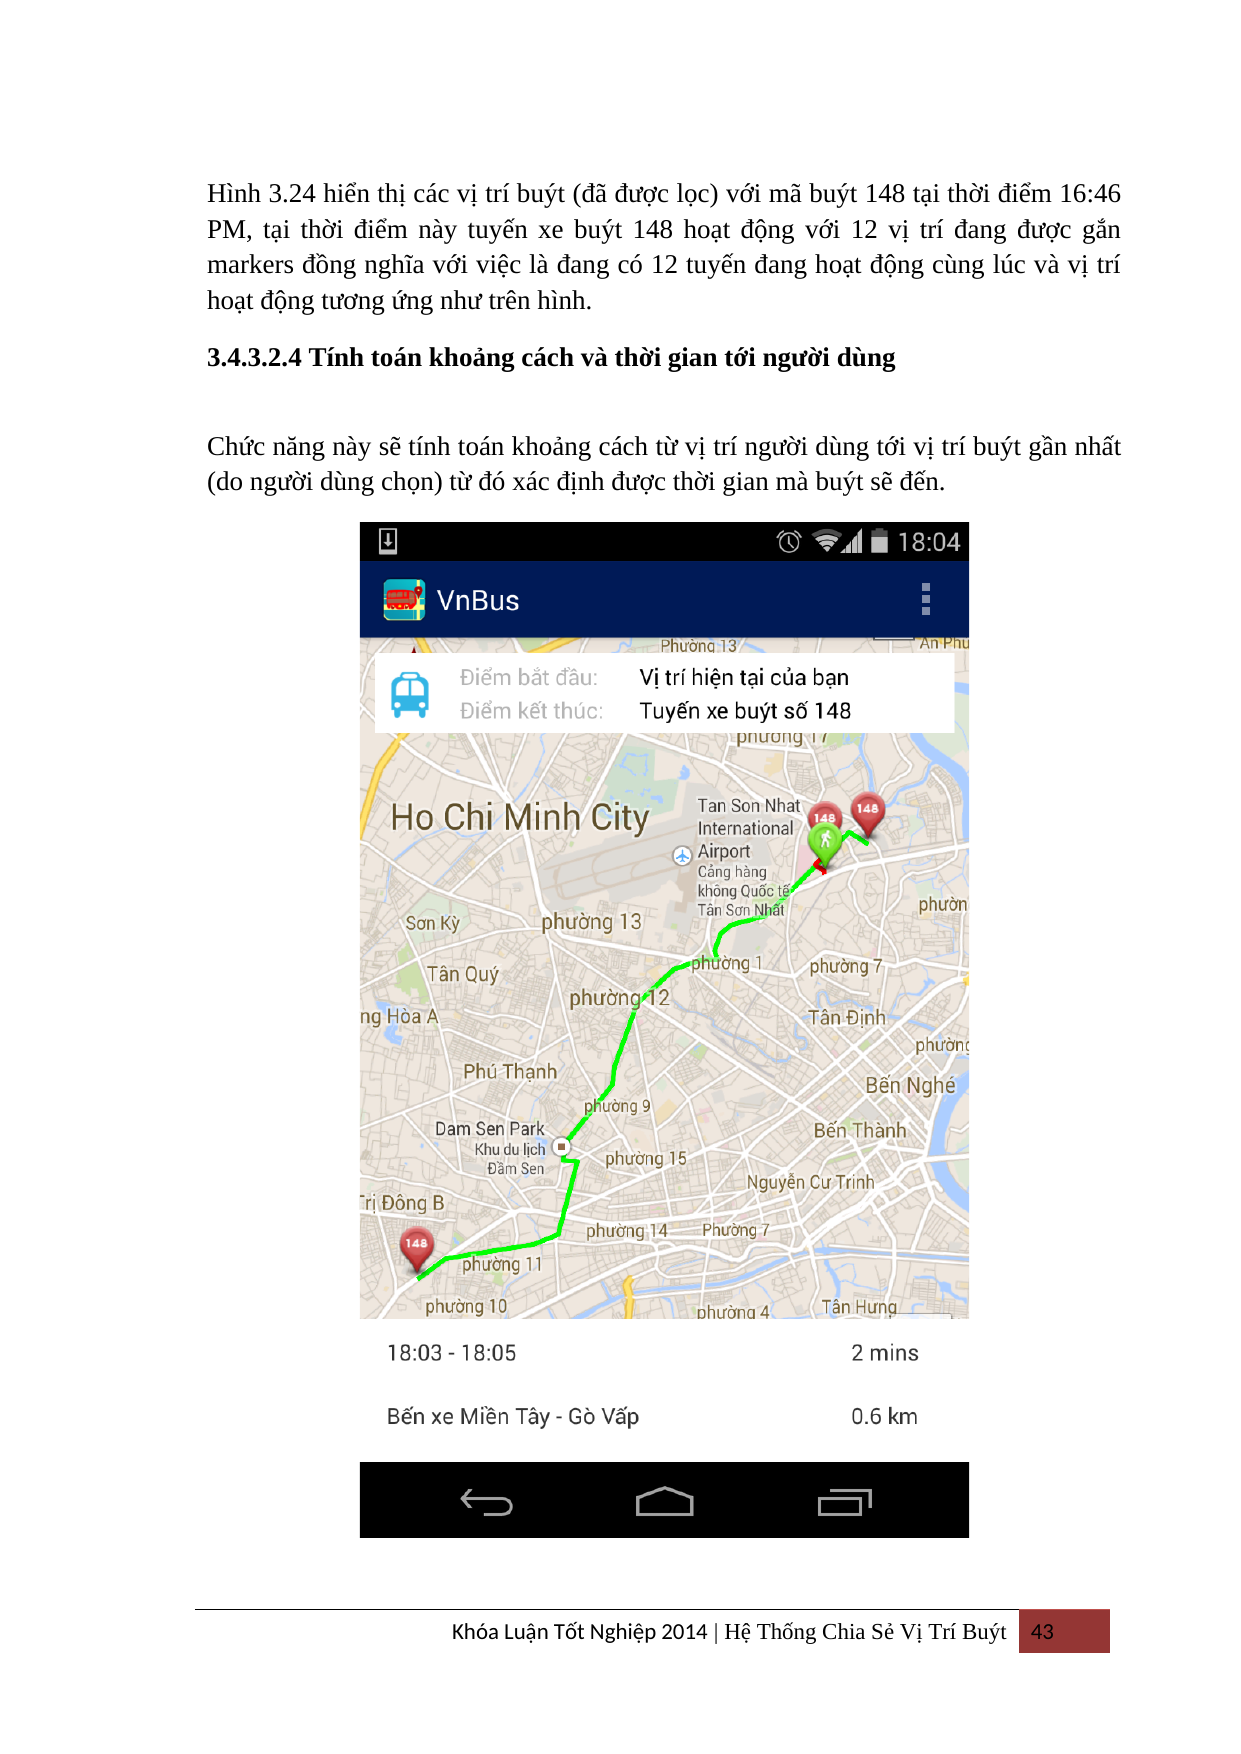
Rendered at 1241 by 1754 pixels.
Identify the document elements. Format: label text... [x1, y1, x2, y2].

picture [359, 522, 970, 1538]
text Hình 3.24 hiển thị các vị trí buýt (đã được lọc) với mã buýt 148 tại thời điểm 16:46 PM, tại thời điểm này tuyến xe buýt 148 hoạt động với 12 vị trí đang được gắn markers đồng nghĩa với việc là đang có 12 tuyến đang hoạt động cùng lúc và vị trí hoạt động tương ứng như trên hình. [207, 177, 1122, 316]
subtitle Tính toán khoảng cách và thời gian tới người dùng [207, 341, 1122, 372]
text Chức năng này sẽ tính toán khoảng cách từ vị trí người dùng tới vị trí buýt gần nhất (do người dùng chọn) từ đó xác định được thời gian mà buýt sẽ đến. [207, 430, 1122, 497]
